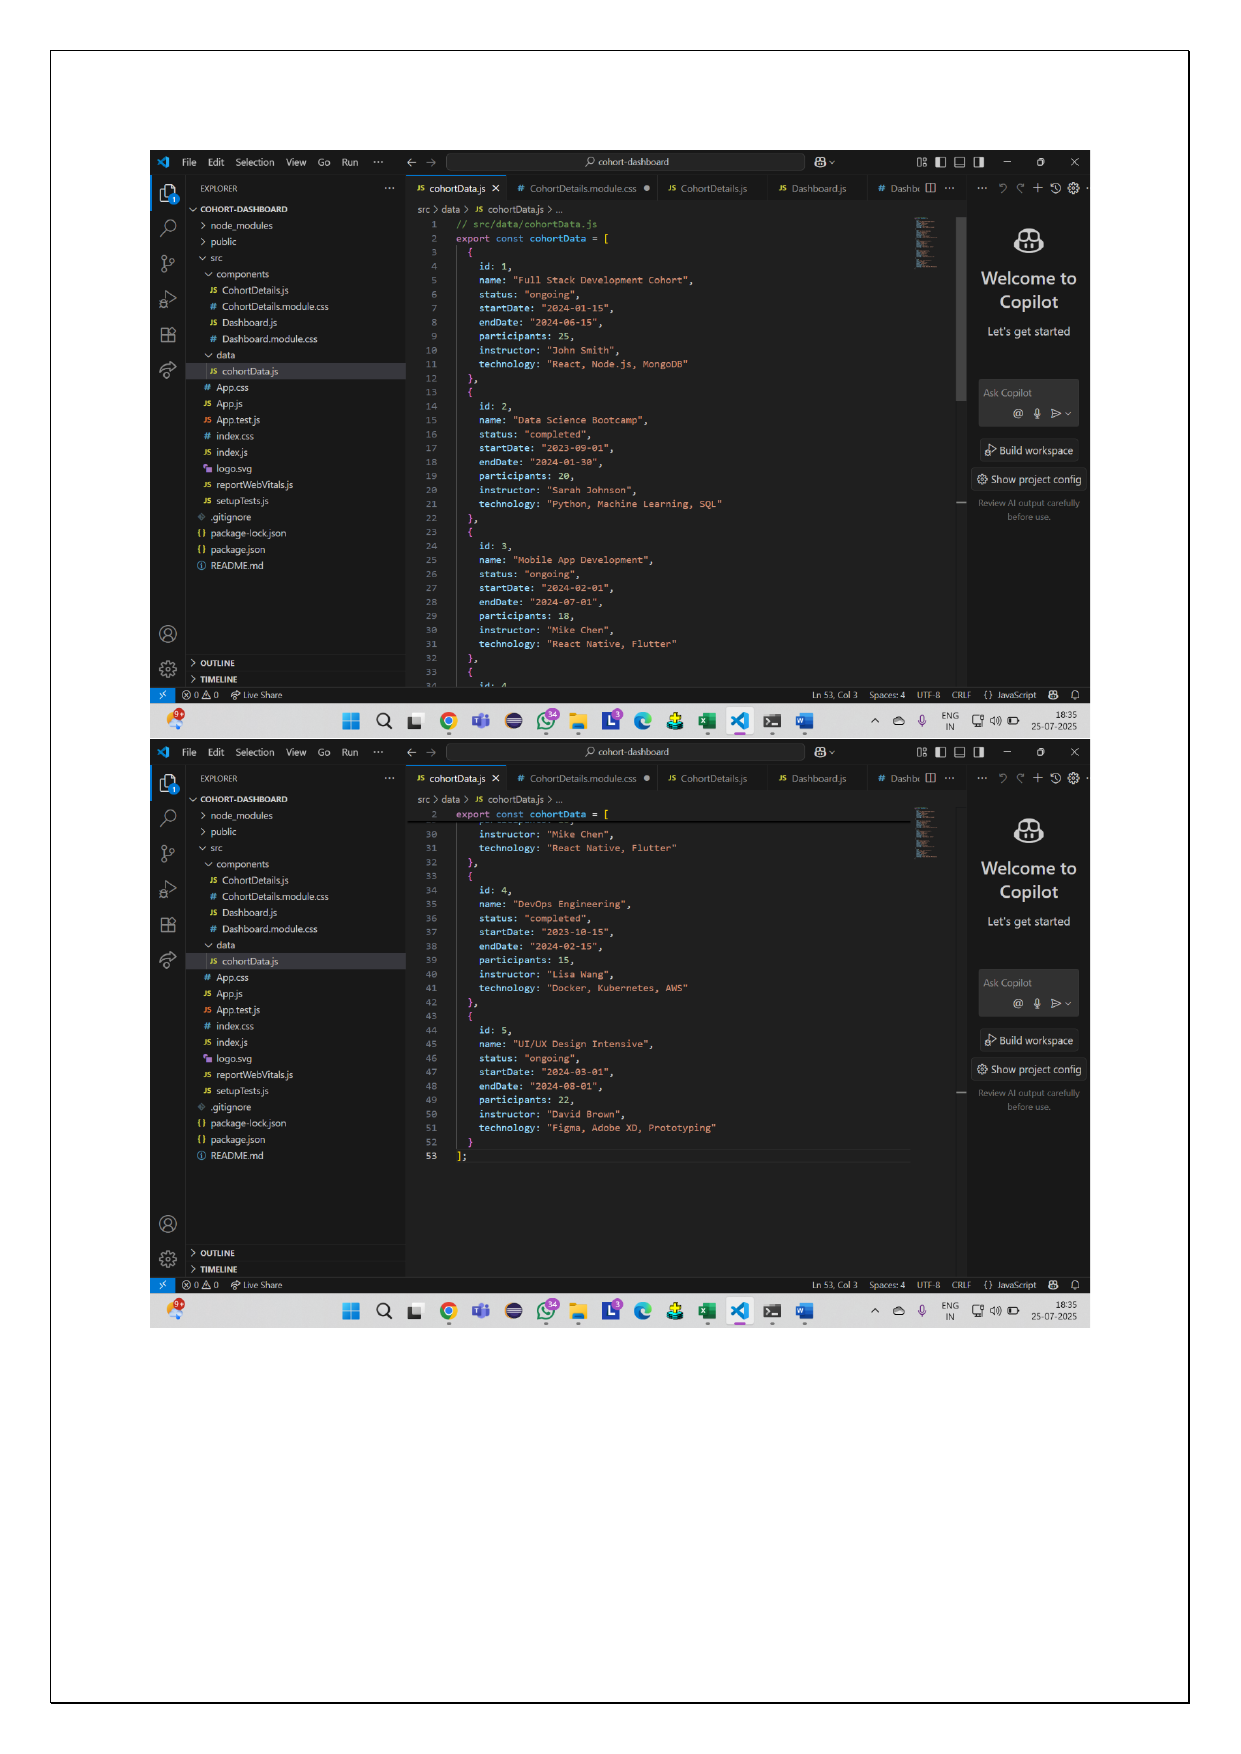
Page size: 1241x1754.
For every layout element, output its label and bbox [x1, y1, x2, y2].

picture [150, 739, 1091, 1328]
picture [150, 150, 1091, 738]
